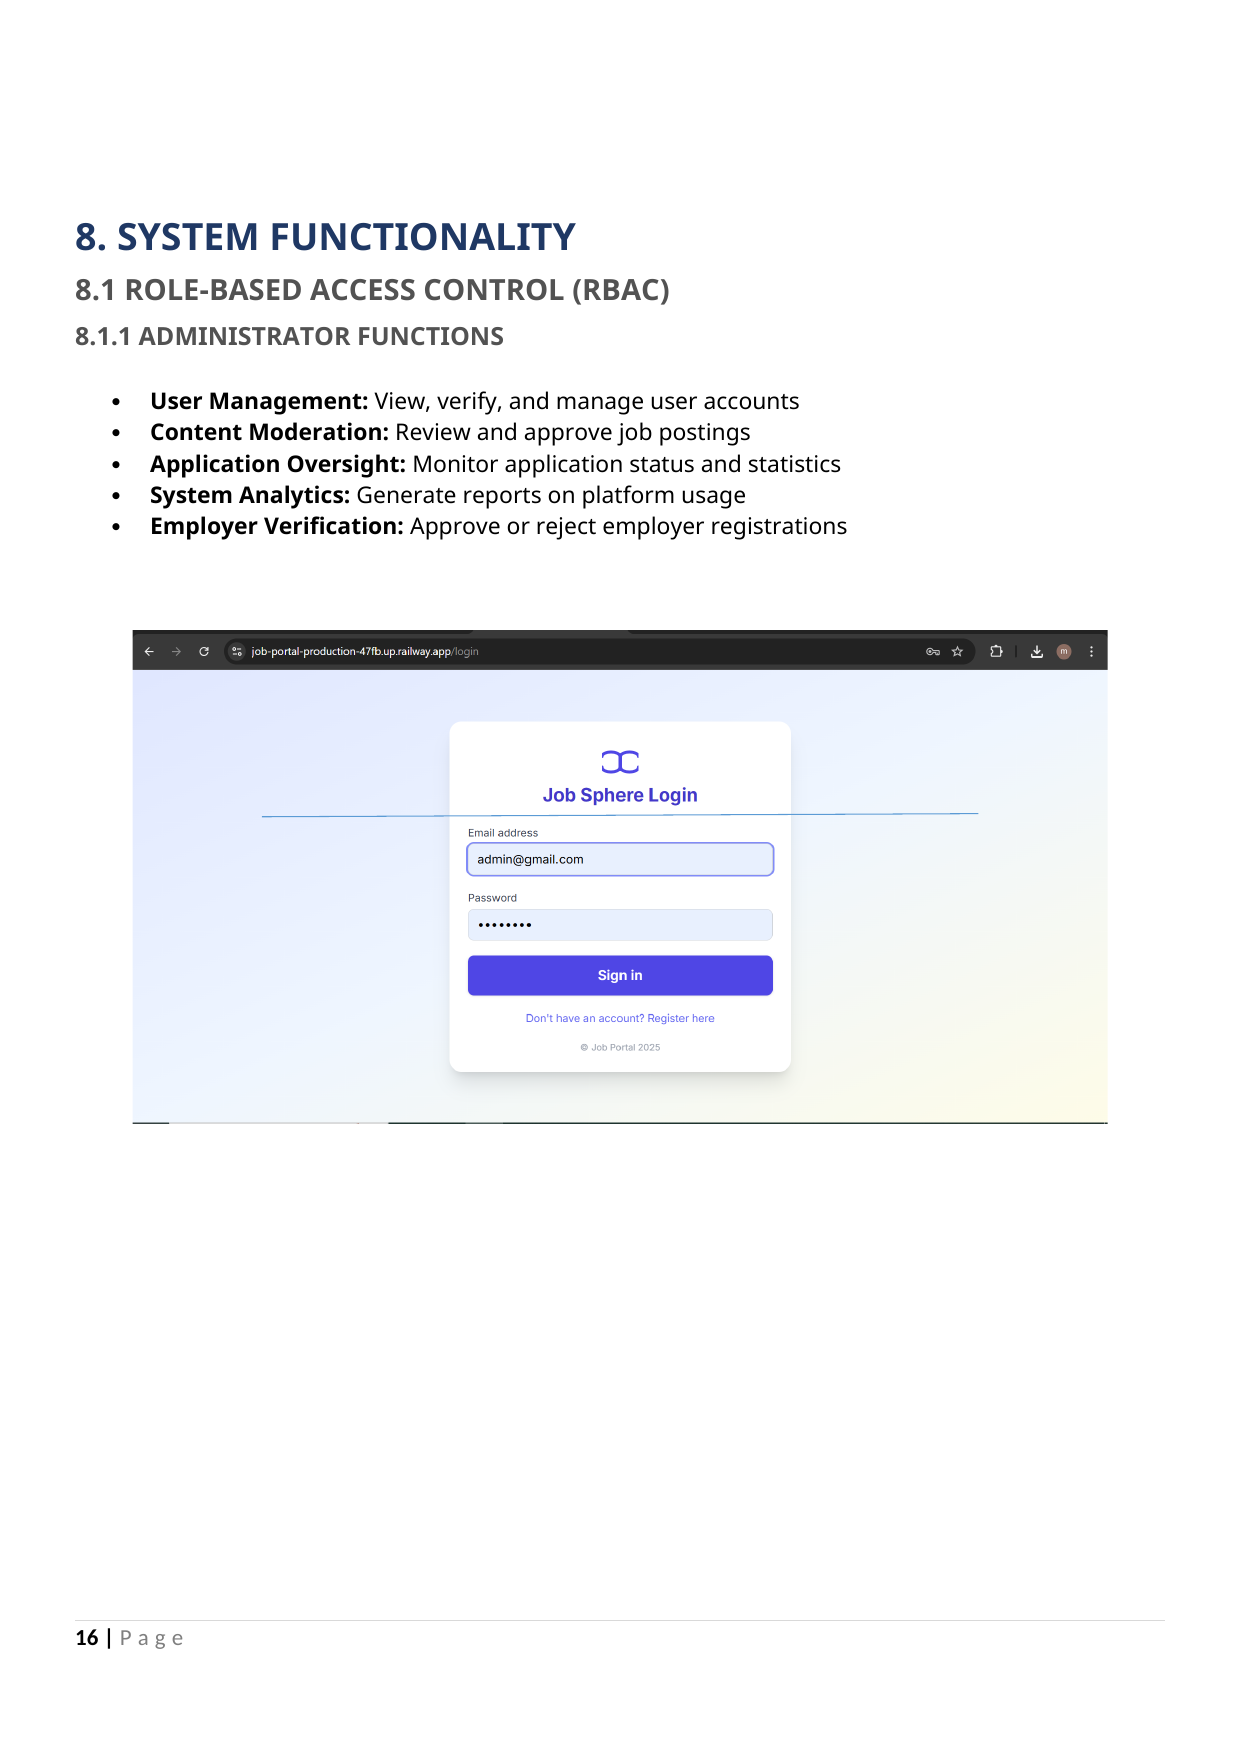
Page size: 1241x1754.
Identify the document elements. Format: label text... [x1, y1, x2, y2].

text 8.1 ROLE-BASED ACCESS CONTROL (RBAC) [75, 269, 1165, 309]
list User Management: View, verify, and manage user accounts [112, 385, 1165, 416]
list Content Moderation: Review and approve job postings [112, 416, 1165, 447]
list Application Oversight: Monitor application status and statistics [112, 447, 1165, 479]
list System Analytics: Generate reports on platform usage [112, 479, 1165, 510]
subtitle 8. SYSTEM FUNCTIONALITY [75, 210, 1165, 261]
list Employer Verification: Approve or reject employer registrations [112, 510, 1165, 541]
subtitle 8.1.1 ADMINISTRATOR FUNCTIONS [75, 319, 1165, 353]
picture [132, 630, 1108, 1124]
